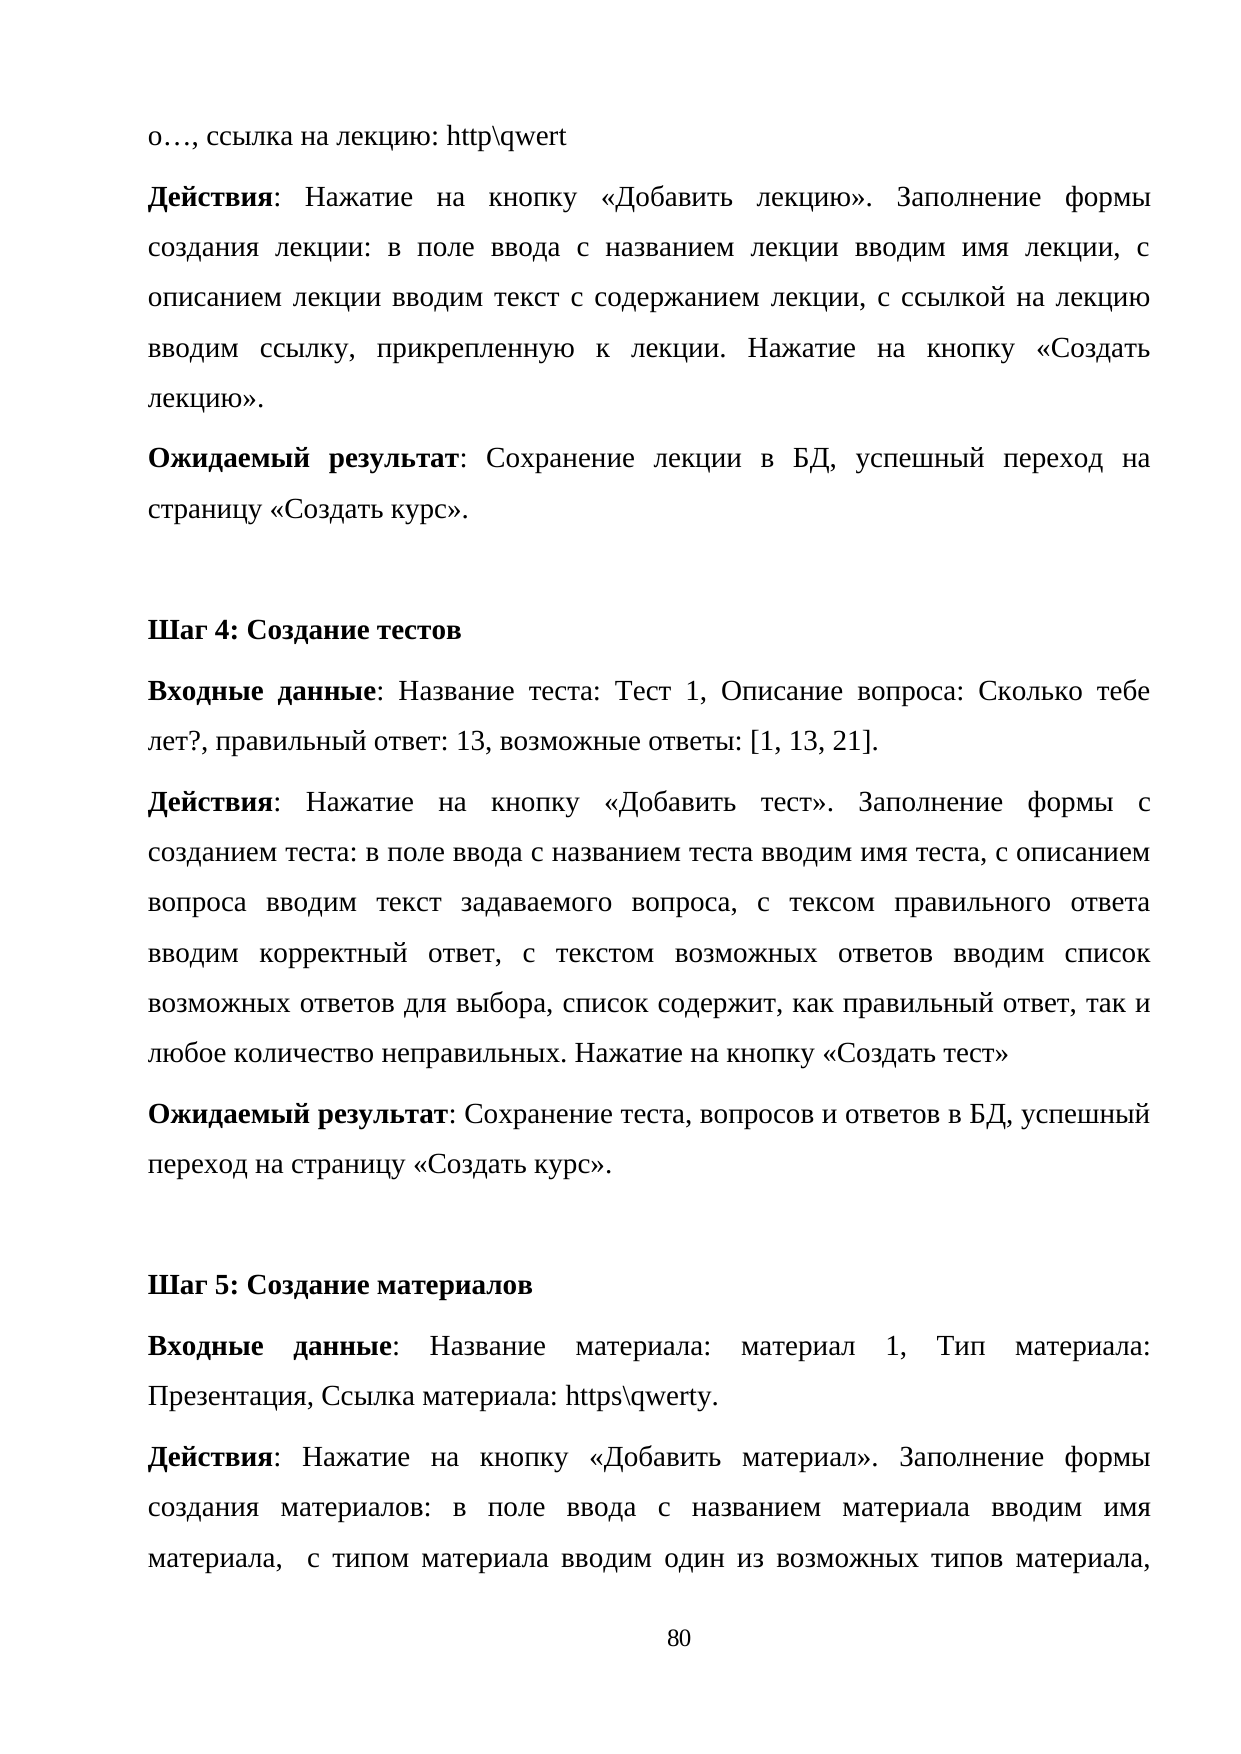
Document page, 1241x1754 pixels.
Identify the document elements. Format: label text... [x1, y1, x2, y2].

text Ожидаемый результат: Сохранение теста, вопросов и ответов в БД, успешный переход на страницу «Создать курс». [148, 1096, 1152, 1180]
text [148, 1439, 1152, 1573]
text Действия: Нажатие на кнопку «Добавить тест». Заполнение формы с созданием теста: в поле ввода с названием теста вводим имя теста, с описанием вопроса вводим текст задаваемого вопроса, с тексом правильного ответа вводим корректный ответ, с текстом возможных ответов вводим список возможных ответов для выбора, список содержит, как правильный ответ, так и любое количество неправильных. Нажатие на кнопку «Создать тест» [148, 784, 1152, 1069]
text Действия: Нажатие на кнопку «Добавить лекцию». Заполнение формы создания лекции: в поле ввода с названием лекции вводим имя лекции, с описанием лекции вводим текст с содержанием лекции, с ссылкой на лекцию вводим ссылку, прикрепленную к лекции. Нажатие на кнопку «Создать лекцию». [148, 179, 1152, 413]
text Шаг 4: Создание тестов [148, 612, 1152, 646]
text Входные данные: Название материала: материал 1, Тип материала: Презентация, Ссылка материала: https\qwerty. [148, 1328, 1152, 1412]
text Шаг 5: Создание материалов [148, 1267, 1152, 1301]
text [148, 118, 1152, 152]
text Входные данные: Название теста: Тест 1, Описание вопроса: Сколько тебе лет?, правильный ответ: 13, возможные ответы: [1, 13, 21]. [148, 673, 1152, 757]
text Ожидаемый результат: Сохранение лекции в БД, успешный переход на страницу «Создать курс». [148, 441, 1152, 524]
